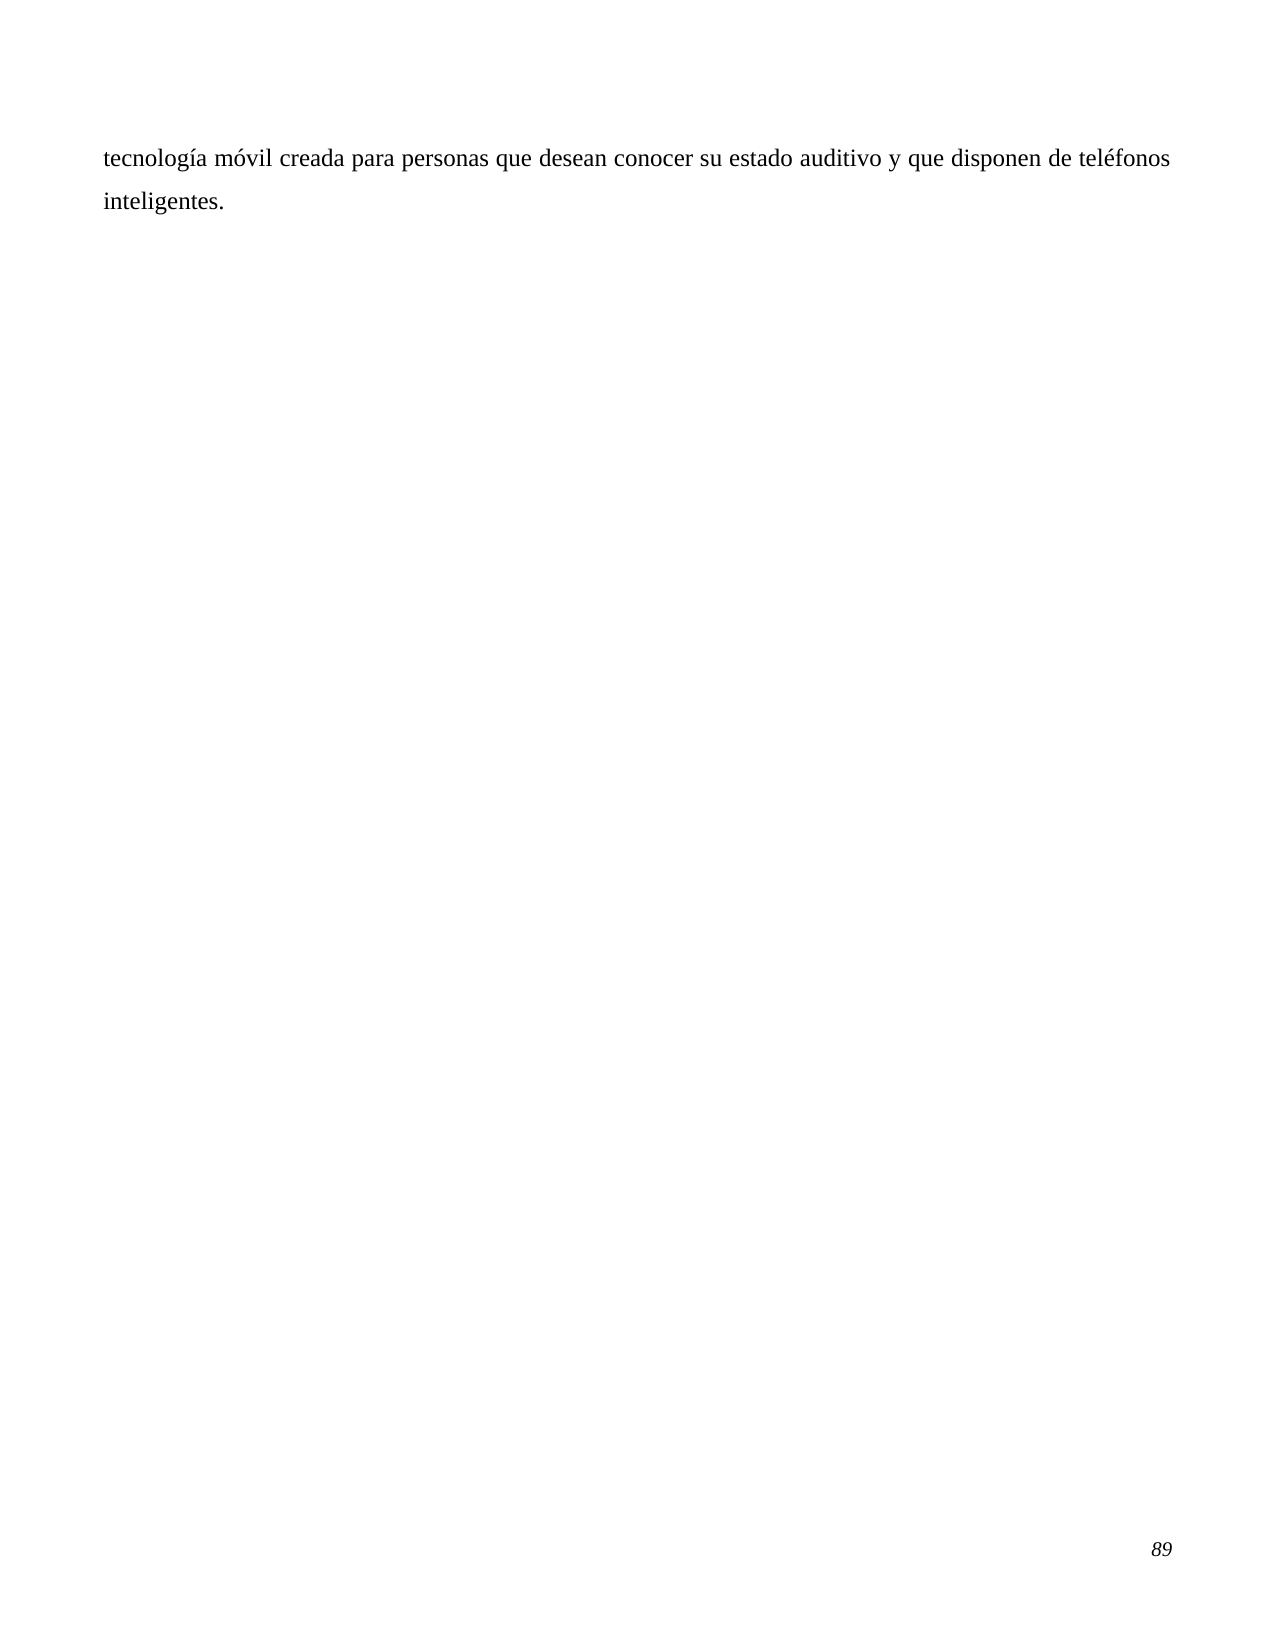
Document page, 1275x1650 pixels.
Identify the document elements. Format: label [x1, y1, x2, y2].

text [103, 143, 1172, 215]
